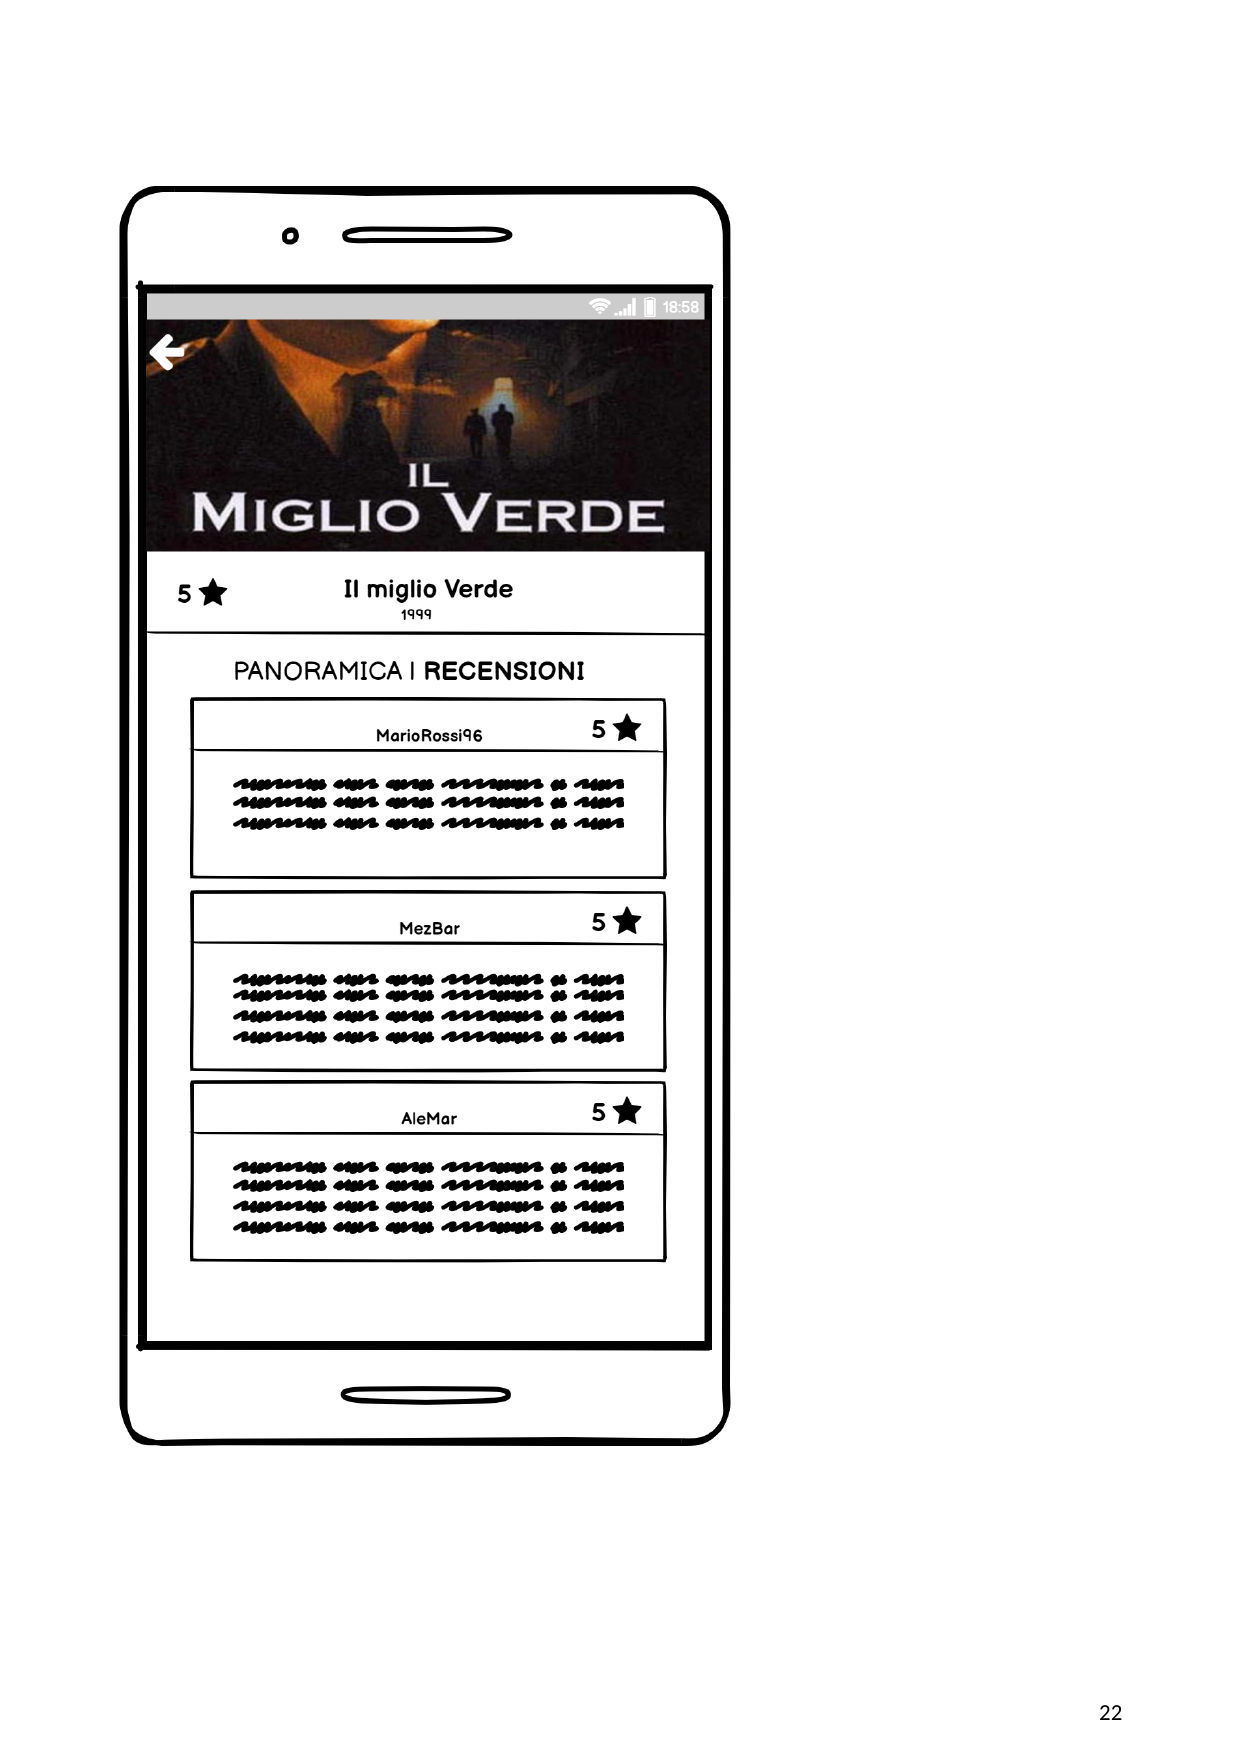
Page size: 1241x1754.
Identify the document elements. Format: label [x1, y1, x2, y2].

picture [118, 186, 949, 1446]
